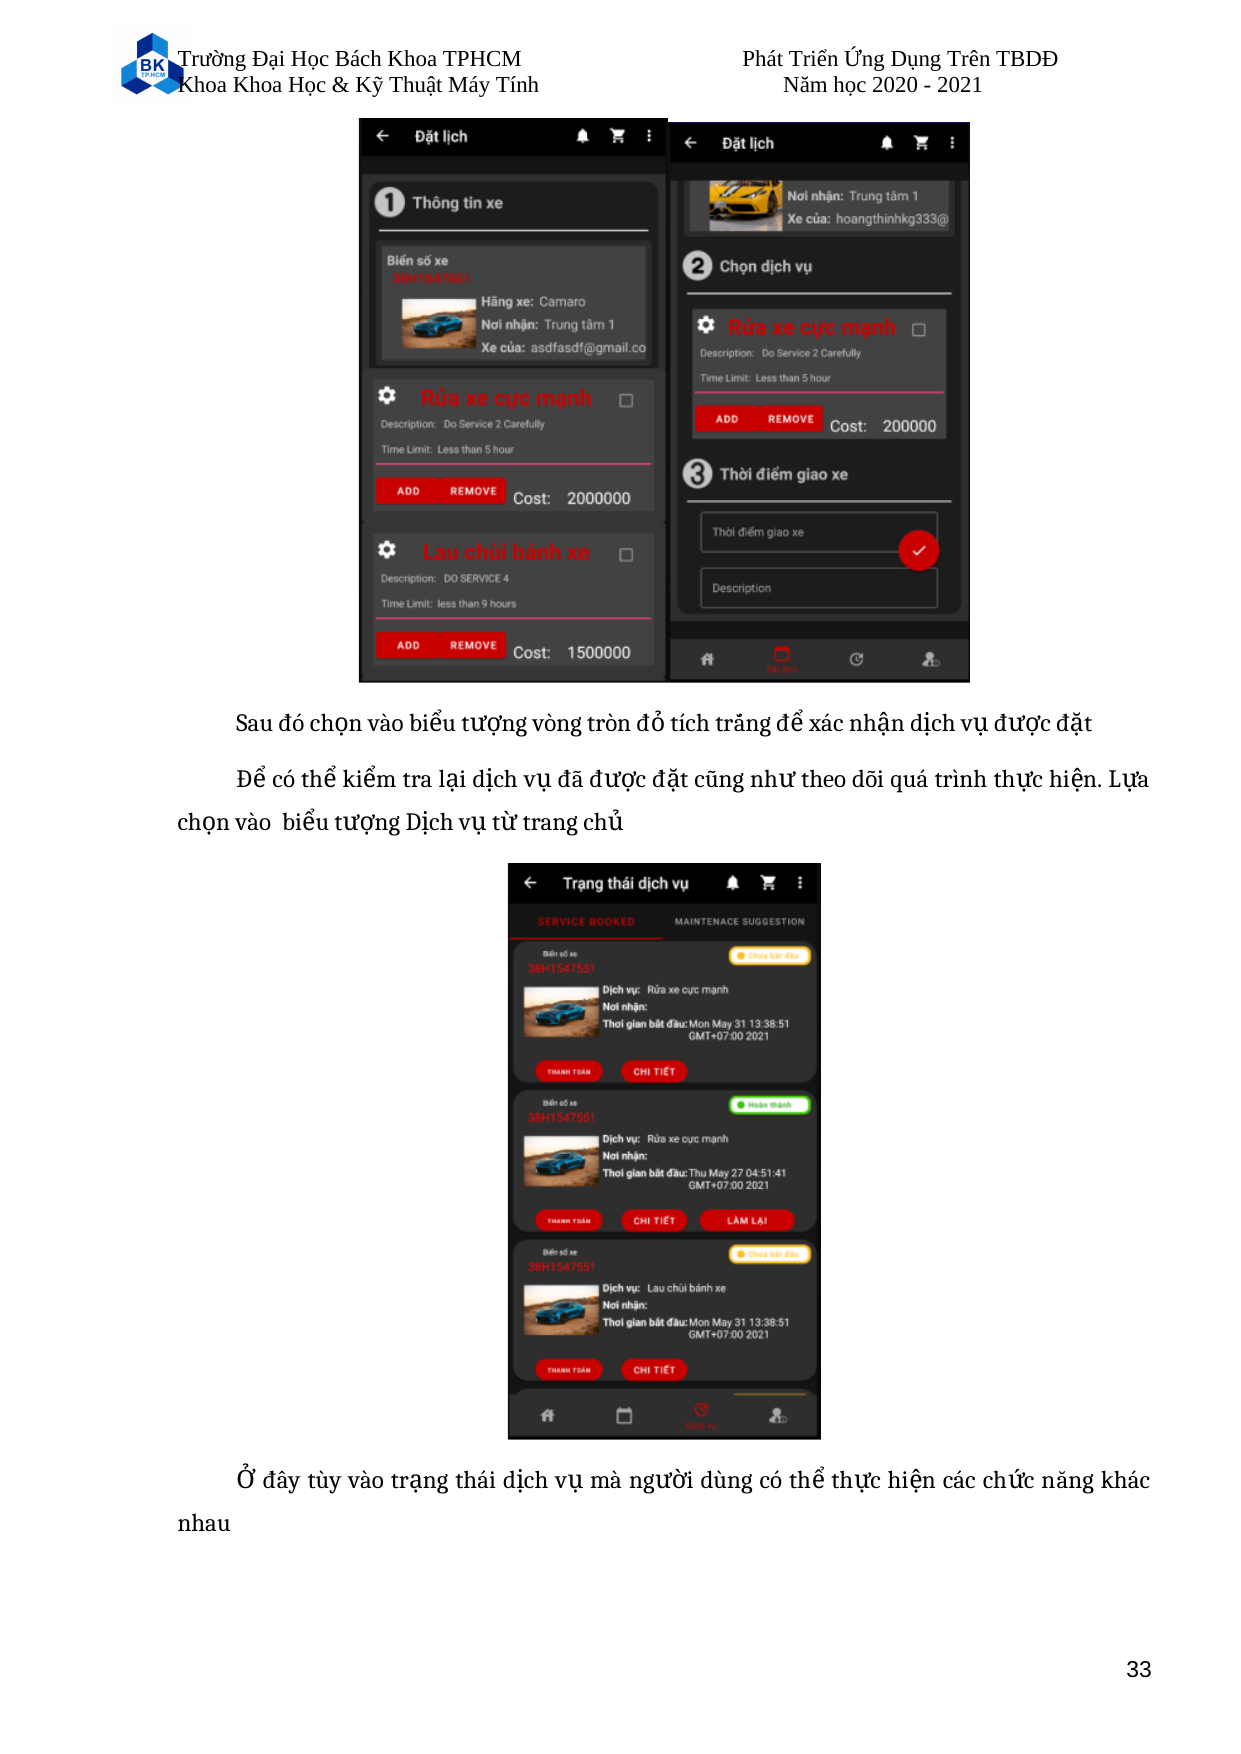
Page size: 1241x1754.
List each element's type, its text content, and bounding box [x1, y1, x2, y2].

text Để có thể kiểm tra lại dịch vụ đã được đặt cũng như theo dõi quá trình thực hiện. Lựa chọn vào biểu tượng Dịch vụ từ trang chủ [177, 765, 1152, 837]
text Sau đó chọn vào biểu tượng vòng tròn đỏ tích trắng để xác nhận dịch vụ được đặt [177, 709, 1152, 738]
picture [110, 20, 195, 107]
text Ở đây tùy vào trạng thái dịch vụ mà người dùng có thể thực hiện các chức năng khác nhau [177, 1466, 1152, 1538]
picture [358, 118, 970, 684]
picture [507, 863, 821, 1441]
